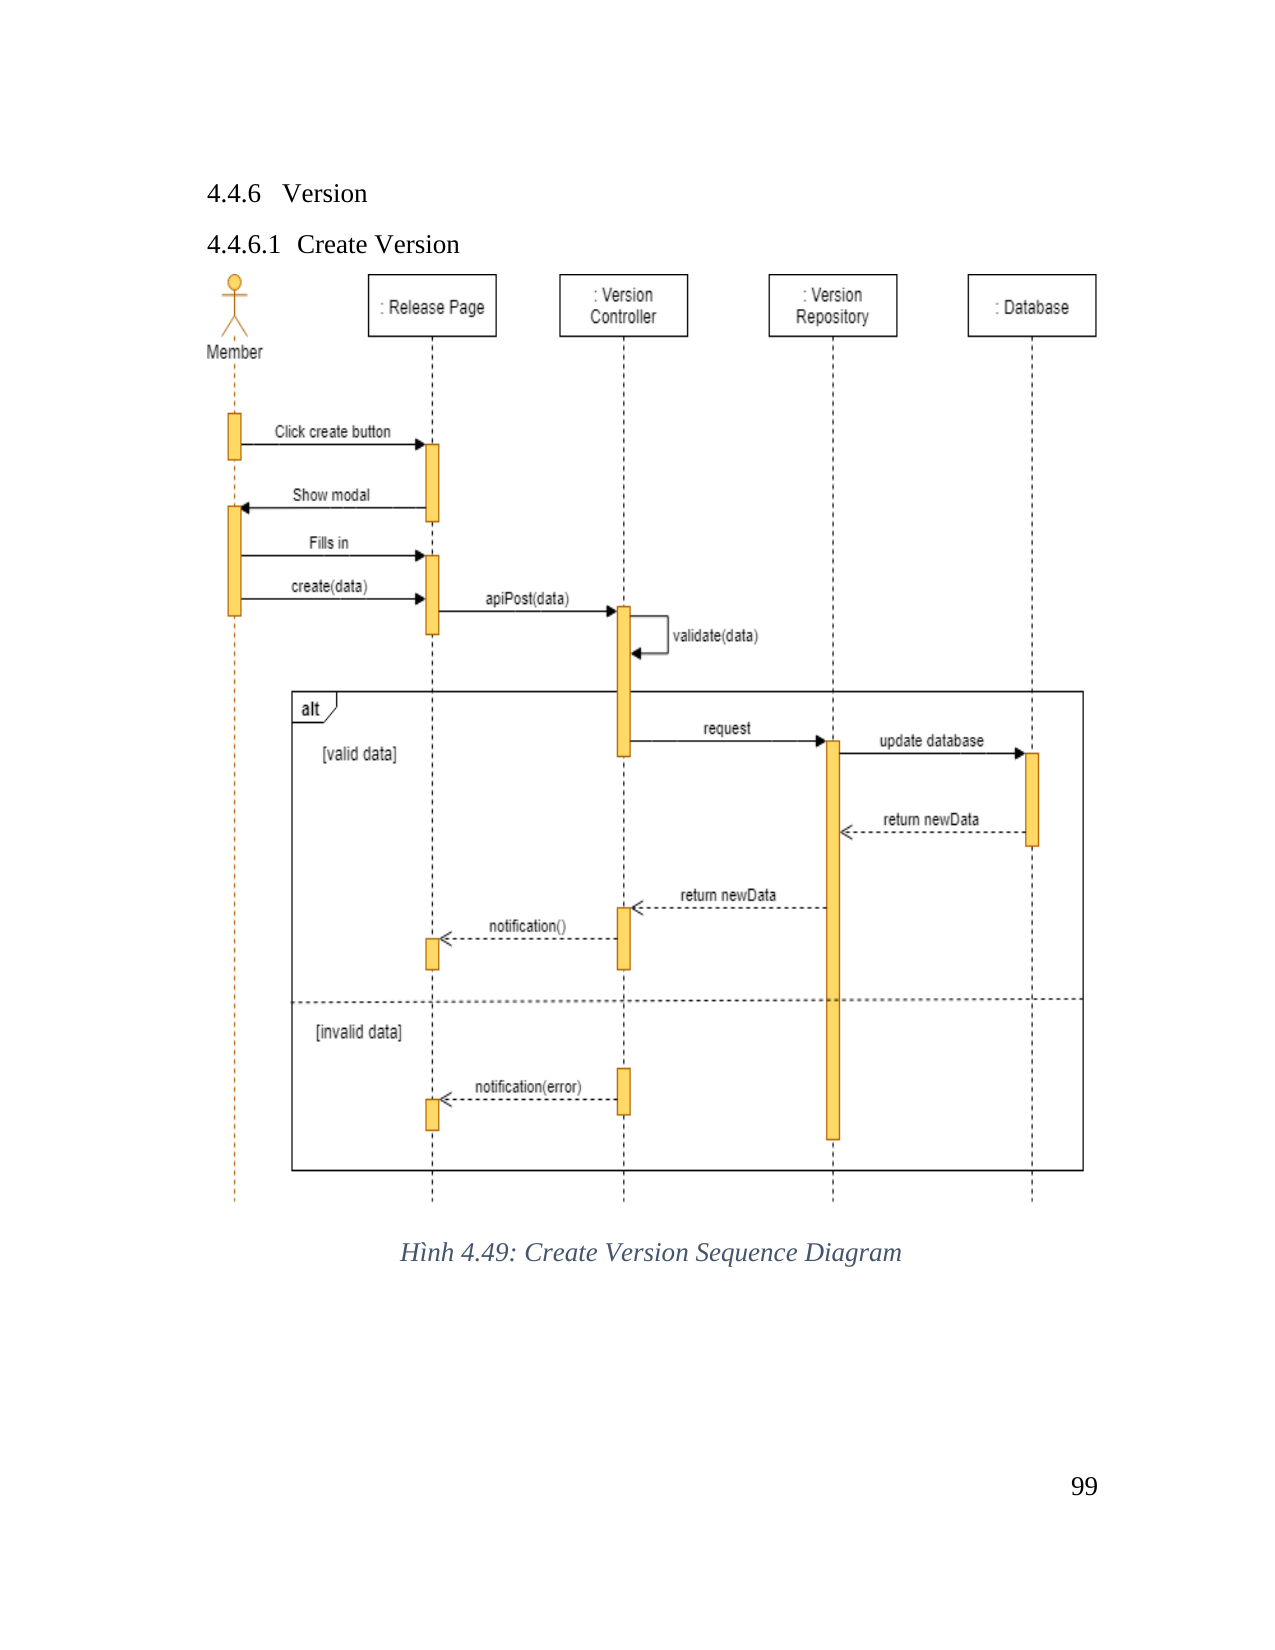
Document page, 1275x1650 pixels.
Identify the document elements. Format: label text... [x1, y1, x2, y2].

subtitle Create Version [207, 228, 1098, 259]
picture [206, 274, 1098, 1204]
subtitle Version [207, 177, 1098, 208]
